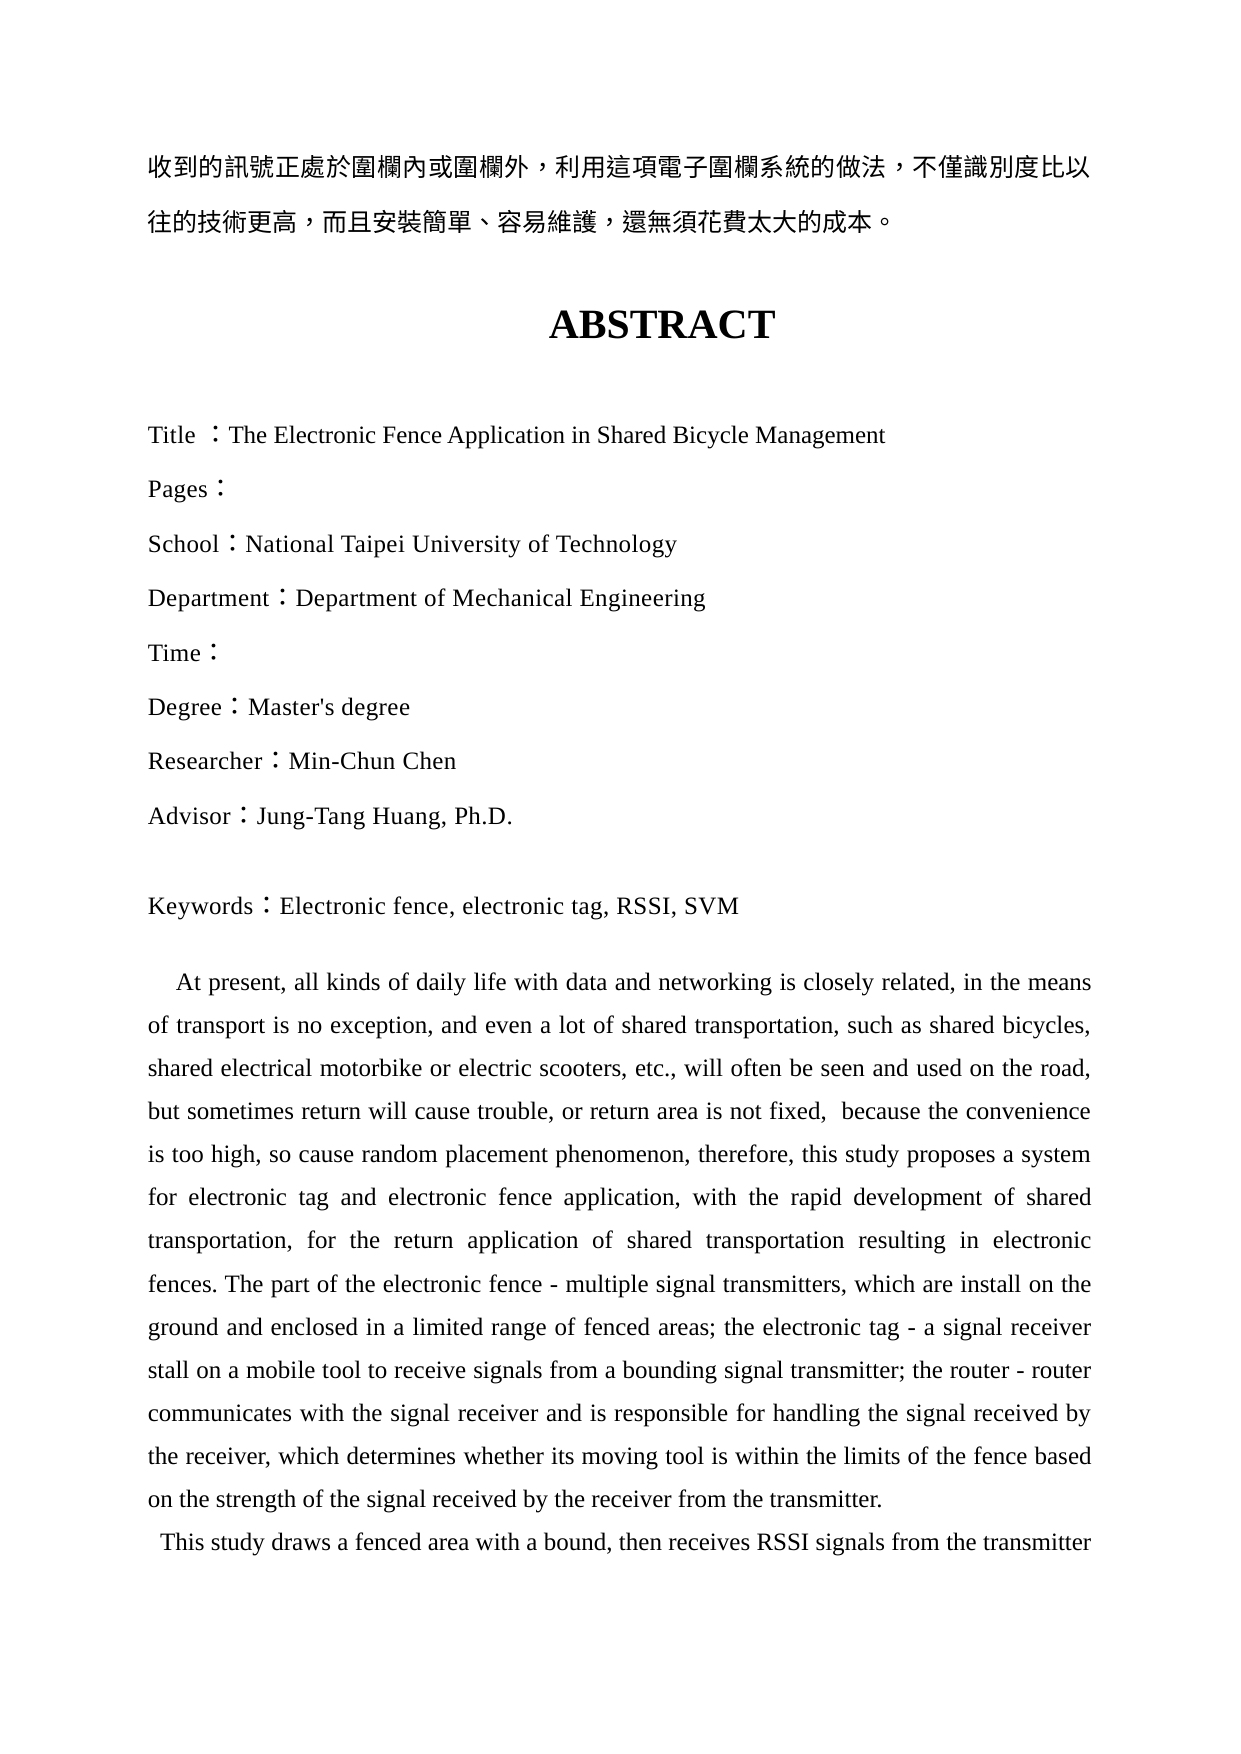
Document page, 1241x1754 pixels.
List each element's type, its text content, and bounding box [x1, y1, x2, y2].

text Title ：The Electronic Fence Application in Shared Bicycle Management [148, 414, 1092, 451]
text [148, 148, 1092, 238]
text Degree：Master's degree [148, 686, 1092, 723]
text Advisor：Jung-Tang Huang, Ph.D. [148, 795, 1092, 831]
text Time： [148, 632, 1092, 668]
text School：National Taipei University of Technology [148, 523, 1092, 559]
text Keywords：Electronic fence, electronic tag, RSSI, SVM [148, 886, 1092, 922]
title ABSTRACT [148, 299, 1092, 347]
text Researcher：Min-Chun Chen [148, 741, 1092, 777]
text At present, all kinds of daily life with data and networking is closely related, in the means of transport is no exception, and even a lot of shared transportation, such as shared bicycles, shared electrical motorbike or electric scooters, etc., will often be seen and used on the road, but sometimes return will cause trouble, or return area is not fixed, because the convenience is too high, so cause random placement phenomenon, therefore, this study proposes a system for electronic tag and electronic fence application, with the rapid development of shared transportation, for the return application of shared transportation resulting in electronic fences. The part of the electronic fence - multiple signal transmitters, which are install on the ground and enclosed in a limited range of fenced areas; the electronic tag - a signal receiver stall on a mobile tool to receive signals from a bounding signal transmitter; the router - router communicates with the signal receiver and is responsible for handling the signal received by the receiver, which determines whether its moving tool is within the limits of the fence based on the strength of the signal received by the receiver from the transmitter. [148, 967, 1092, 1513]
text Pages： [148, 469, 1092, 505]
text Department：Department of Mechanical Engineering [148, 578, 1092, 614]
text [148, 1527, 1092, 1556]
